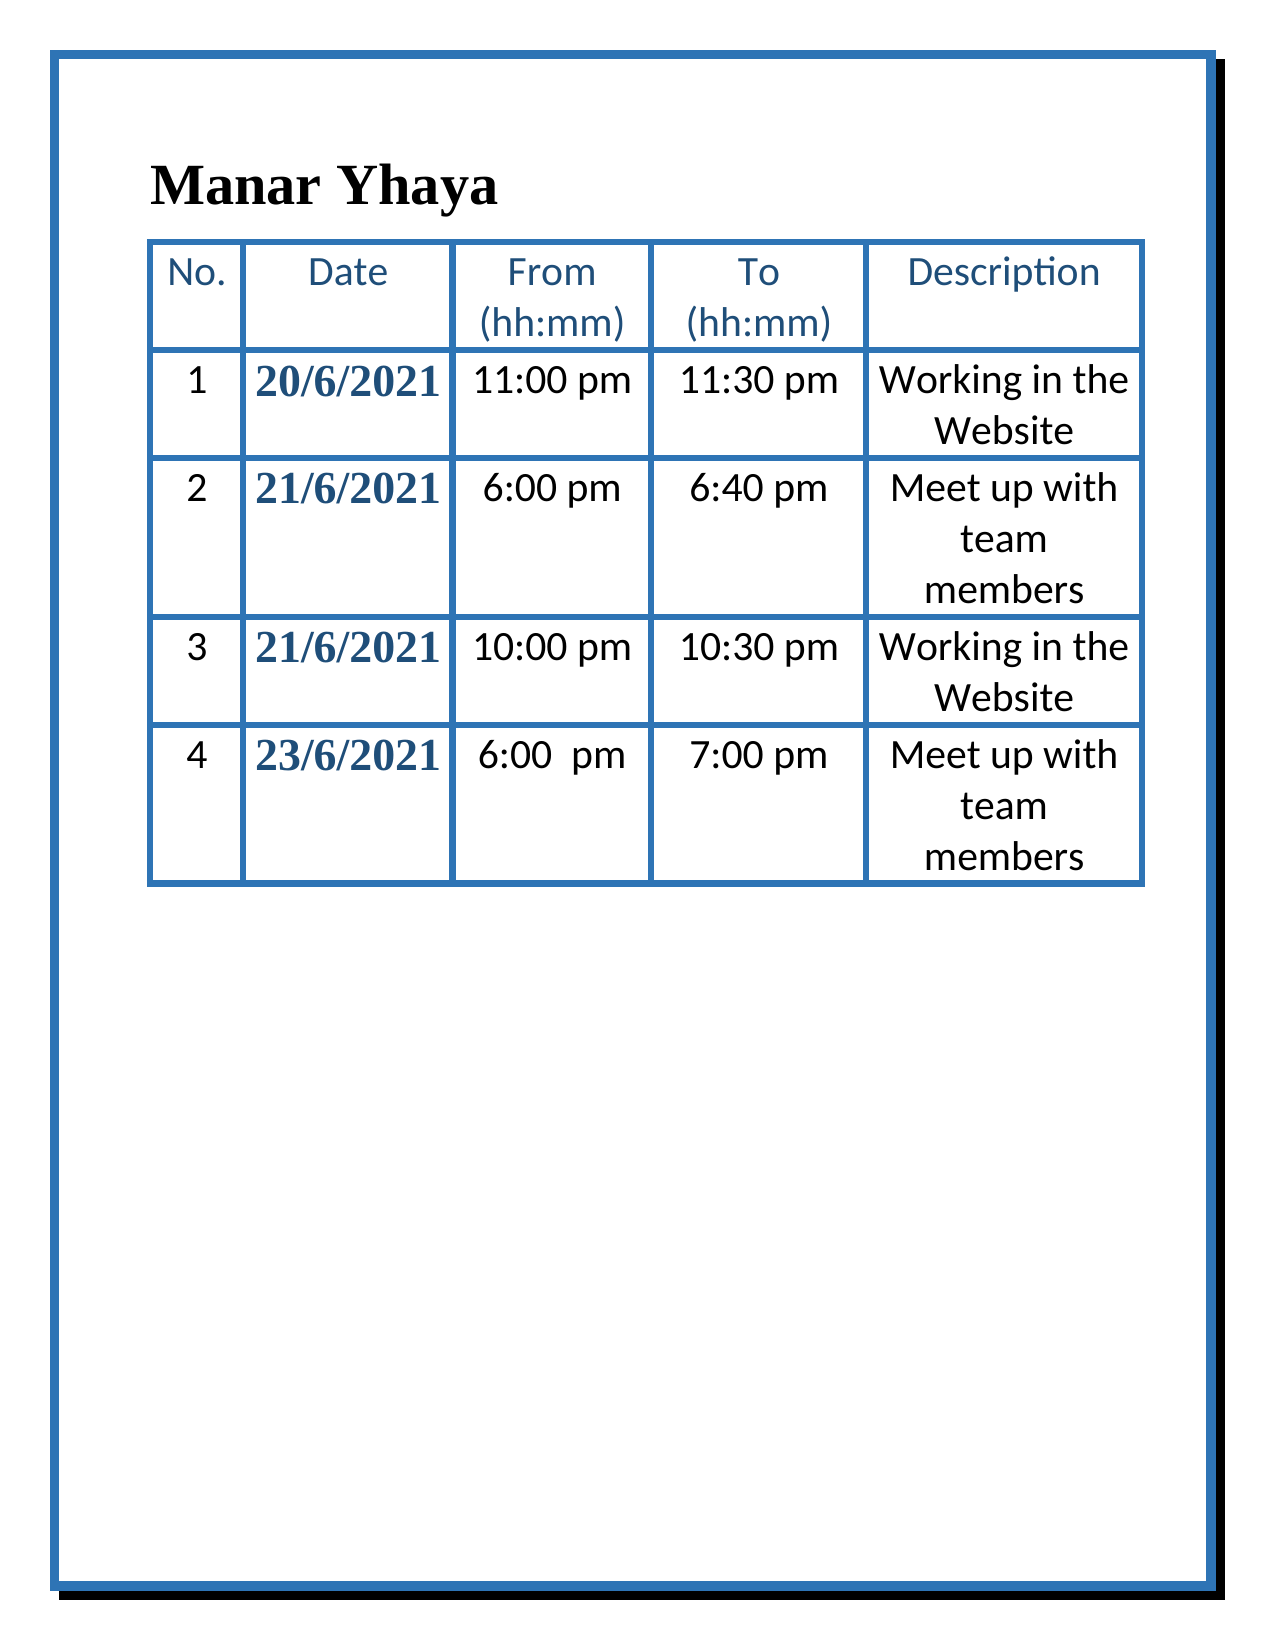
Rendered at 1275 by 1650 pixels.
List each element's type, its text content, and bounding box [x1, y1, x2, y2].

table_cell 21/6/2021 [246, 620, 449, 722]
table_cell 6:40 pm [654, 461, 863, 614]
table_cell 7:00 pm [654, 728, 863, 880]
table_cell 20/6/2021 [246, 353, 449, 455]
table_cell Meet up with team members [869, 461, 1139, 614]
table_header Description [869, 245, 1139, 347]
table_cell Meet up with team members [869, 728, 1139, 880]
text Manar Yhaya [150, 150, 1116, 217]
table_cell 23/6/2021 [246, 728, 449, 880]
table_cell 6:00 pm [456, 461, 648, 614]
table_cell 6:00 pm [456, 728, 648, 880]
table_cell 10:30 pm [654, 620, 863, 722]
table_cell 21/6/2021 [246, 461, 449, 614]
table_cell Working in the Website [869, 620, 1139, 722]
table_header Date [246, 245, 449, 347]
table_cell 2 [153, 461, 240, 614]
table_cell 10:00 pm [456, 620, 648, 722]
table_cell 11:00 pm [456, 353, 648, 455]
table_cell 11:30 pm [654, 353, 863, 455]
table_header To (hh:mm) [654, 245, 863, 347]
table_cell Working in the Website [869, 353, 1139, 455]
table_cell 3 [153, 620, 240, 722]
table_header No. [153, 245, 240, 347]
table_header From (hh:mm) [456, 245, 648, 347]
table_cell 1 [153, 353, 240, 455]
table_cell 4 [153, 728, 240, 880]
